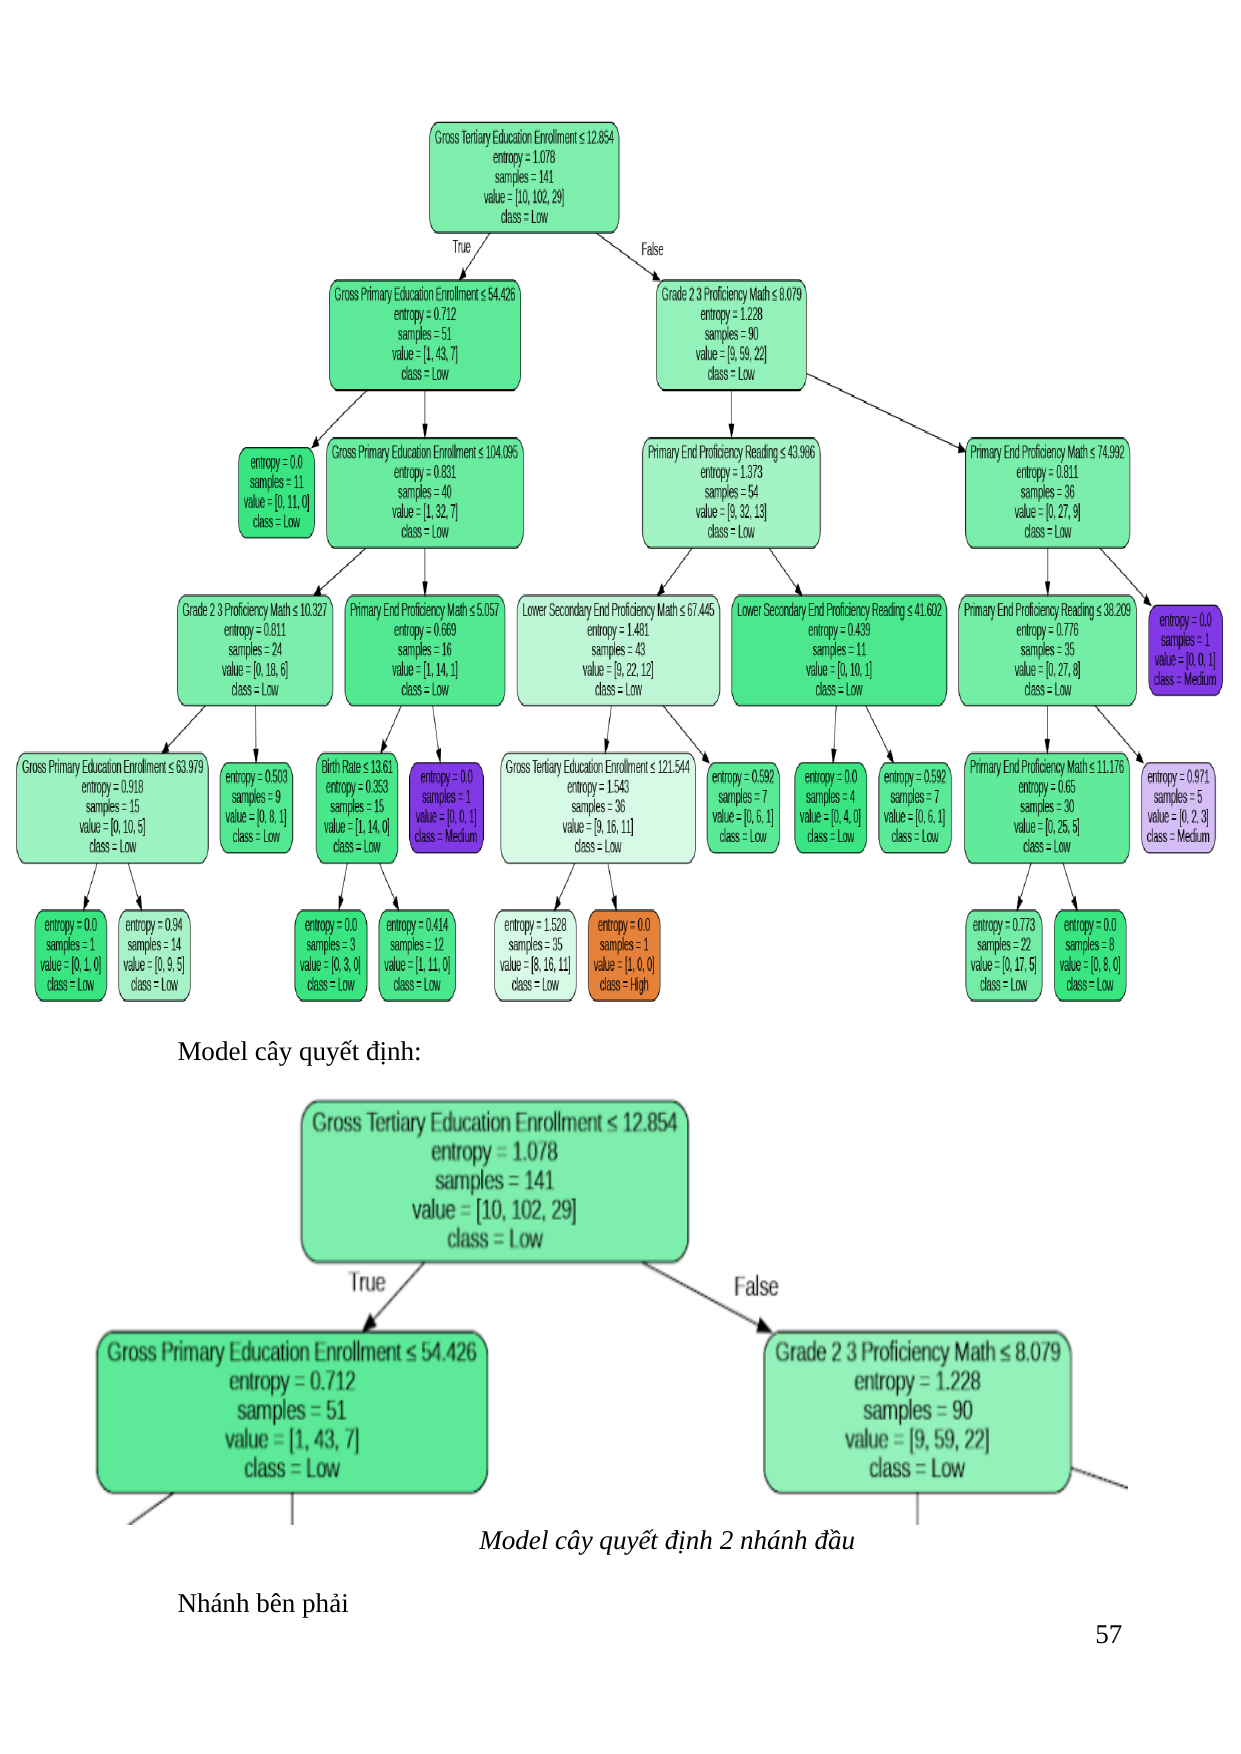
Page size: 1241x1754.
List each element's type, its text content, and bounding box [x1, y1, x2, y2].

text Nhánh bên phải [177, 1587, 1122, 1618]
text Model cây quyết định: [177, 1035, 1122, 1066]
text Model cây quyết định 2 nhánh đầu [215, 1525, 1122, 1556]
picture [14, 118, 1225, 1007]
picture [59, 1094, 1128, 1525]
